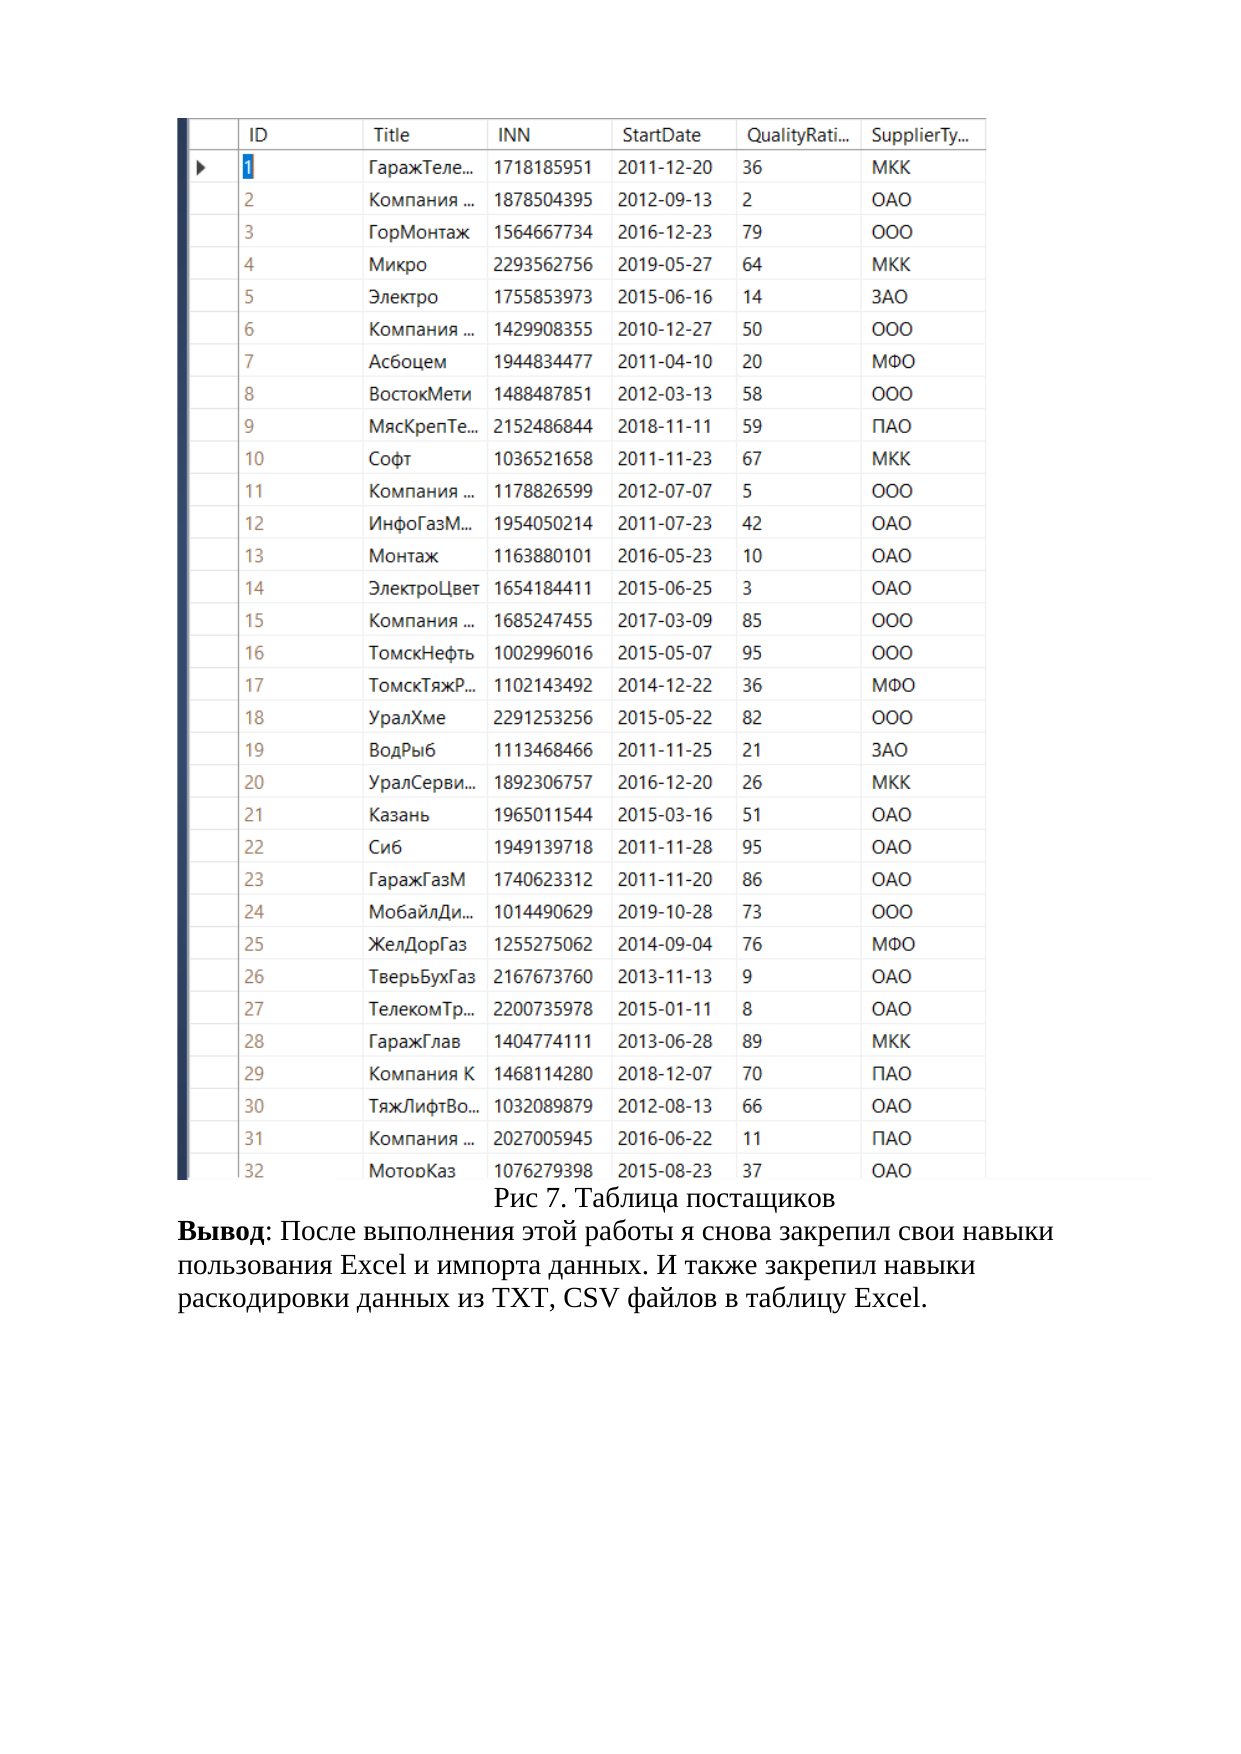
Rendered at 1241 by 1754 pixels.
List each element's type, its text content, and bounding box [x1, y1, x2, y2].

text Вывод: После выполнения этой работы я снова закрепил свои навыки пользования Excel и импорта данных. И также закрепил навыки раскодировки данных из TXT, CSV файлов в таблицу Excel. [177, 1213, 1152, 1314]
text Рис 7. Таблица постащиков [177, 1180, 1152, 1213]
picture [177, 118, 1152, 1180]
